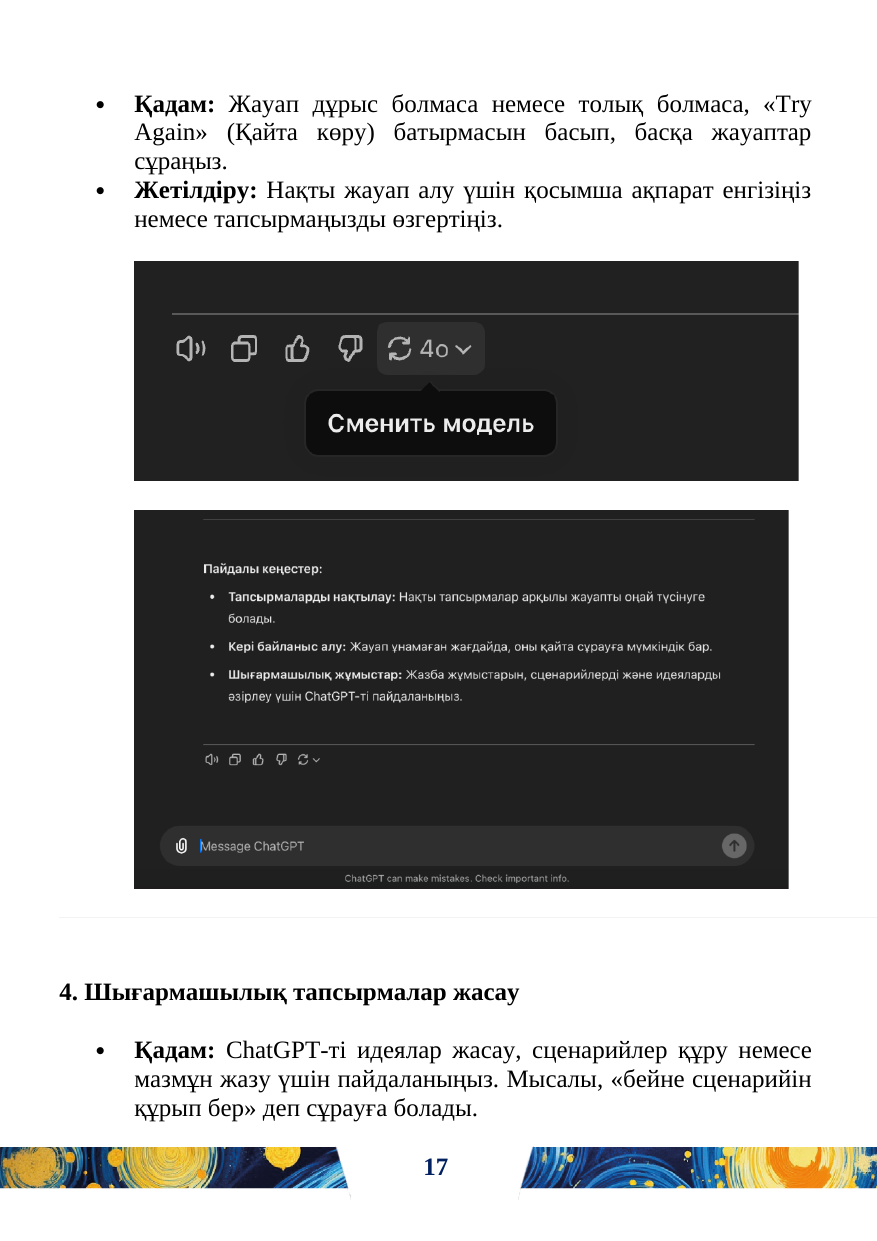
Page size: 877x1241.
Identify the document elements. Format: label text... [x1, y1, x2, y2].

list Қадам: Жауап дұрыс болмаса немесе толық болмаса, «Try Again» (Қайта көру) батырмасын басып, басқа жауаптар сұраңыз. [97, 89, 812, 175]
list Қадам: ChatGPT-ті идеялар жасау, сценарийлер құру немесе мазмұн жазу үшін пайдаланыңыз. Мысалы, «бейне сценарийін құрып бер» деп сұрауға болады. [97, 1035, 812, 1121]
text 4. Шығармашылық тапсырмалар жасау [59, 977, 812, 1006]
list Жетілдіру: Нақты жауап алу үшін қосымша ақпарат енгізіңіз немесе тапсырмаңызды өзгертіңіз. [97, 175, 812, 232]
picture [0, 1146, 877, 1200]
picture [134, 510, 789, 889]
picture [134, 261, 799, 481]
